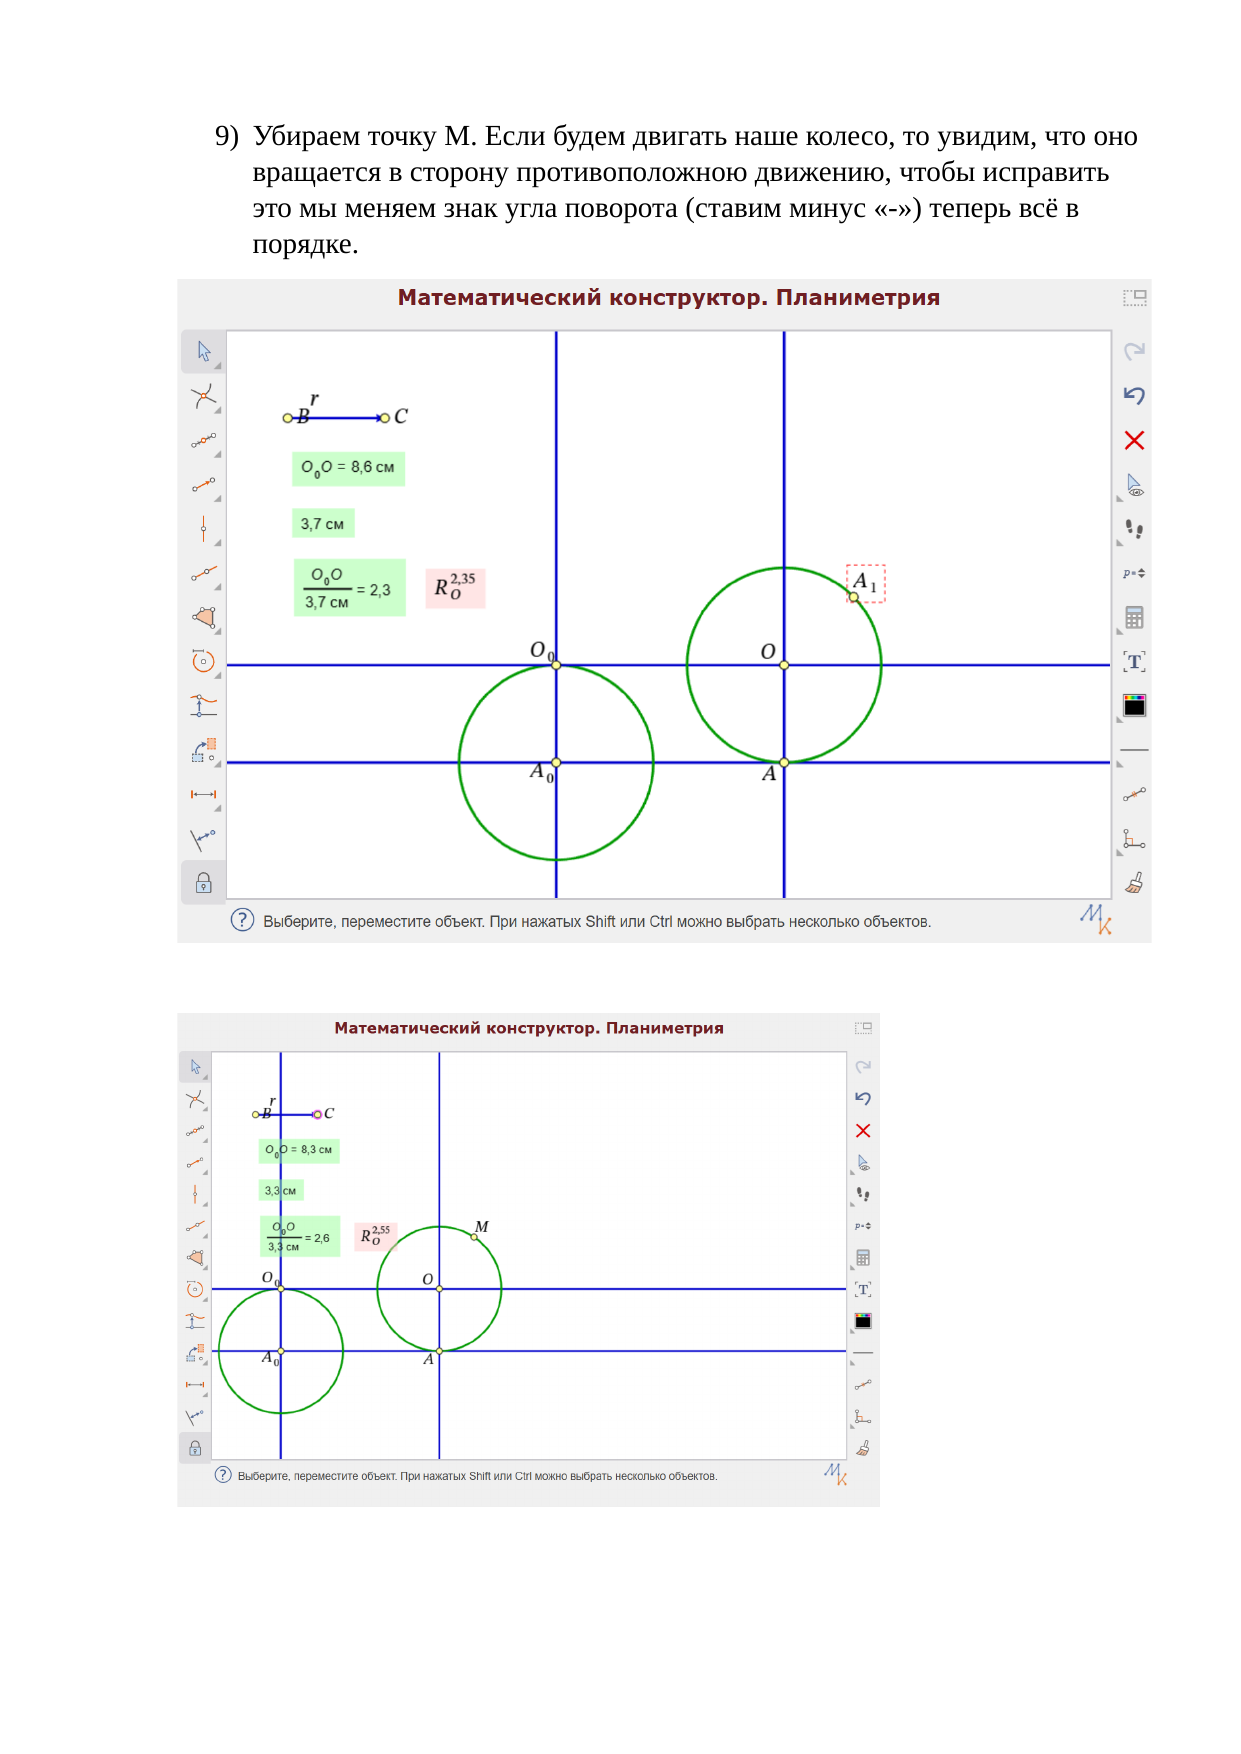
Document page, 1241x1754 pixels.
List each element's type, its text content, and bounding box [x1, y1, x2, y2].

picture [177, 1013, 880, 1507]
list Убираем точку М. Если будем двигать наше колесо, то увидим, что оно вращается в сторону противоположною движению, чтобы исправить это мы меняем знак угла поворота (ставим минус «-») теперь всё в порядке. [215, 118, 1152, 260]
picture [177, 279, 1152, 943]
